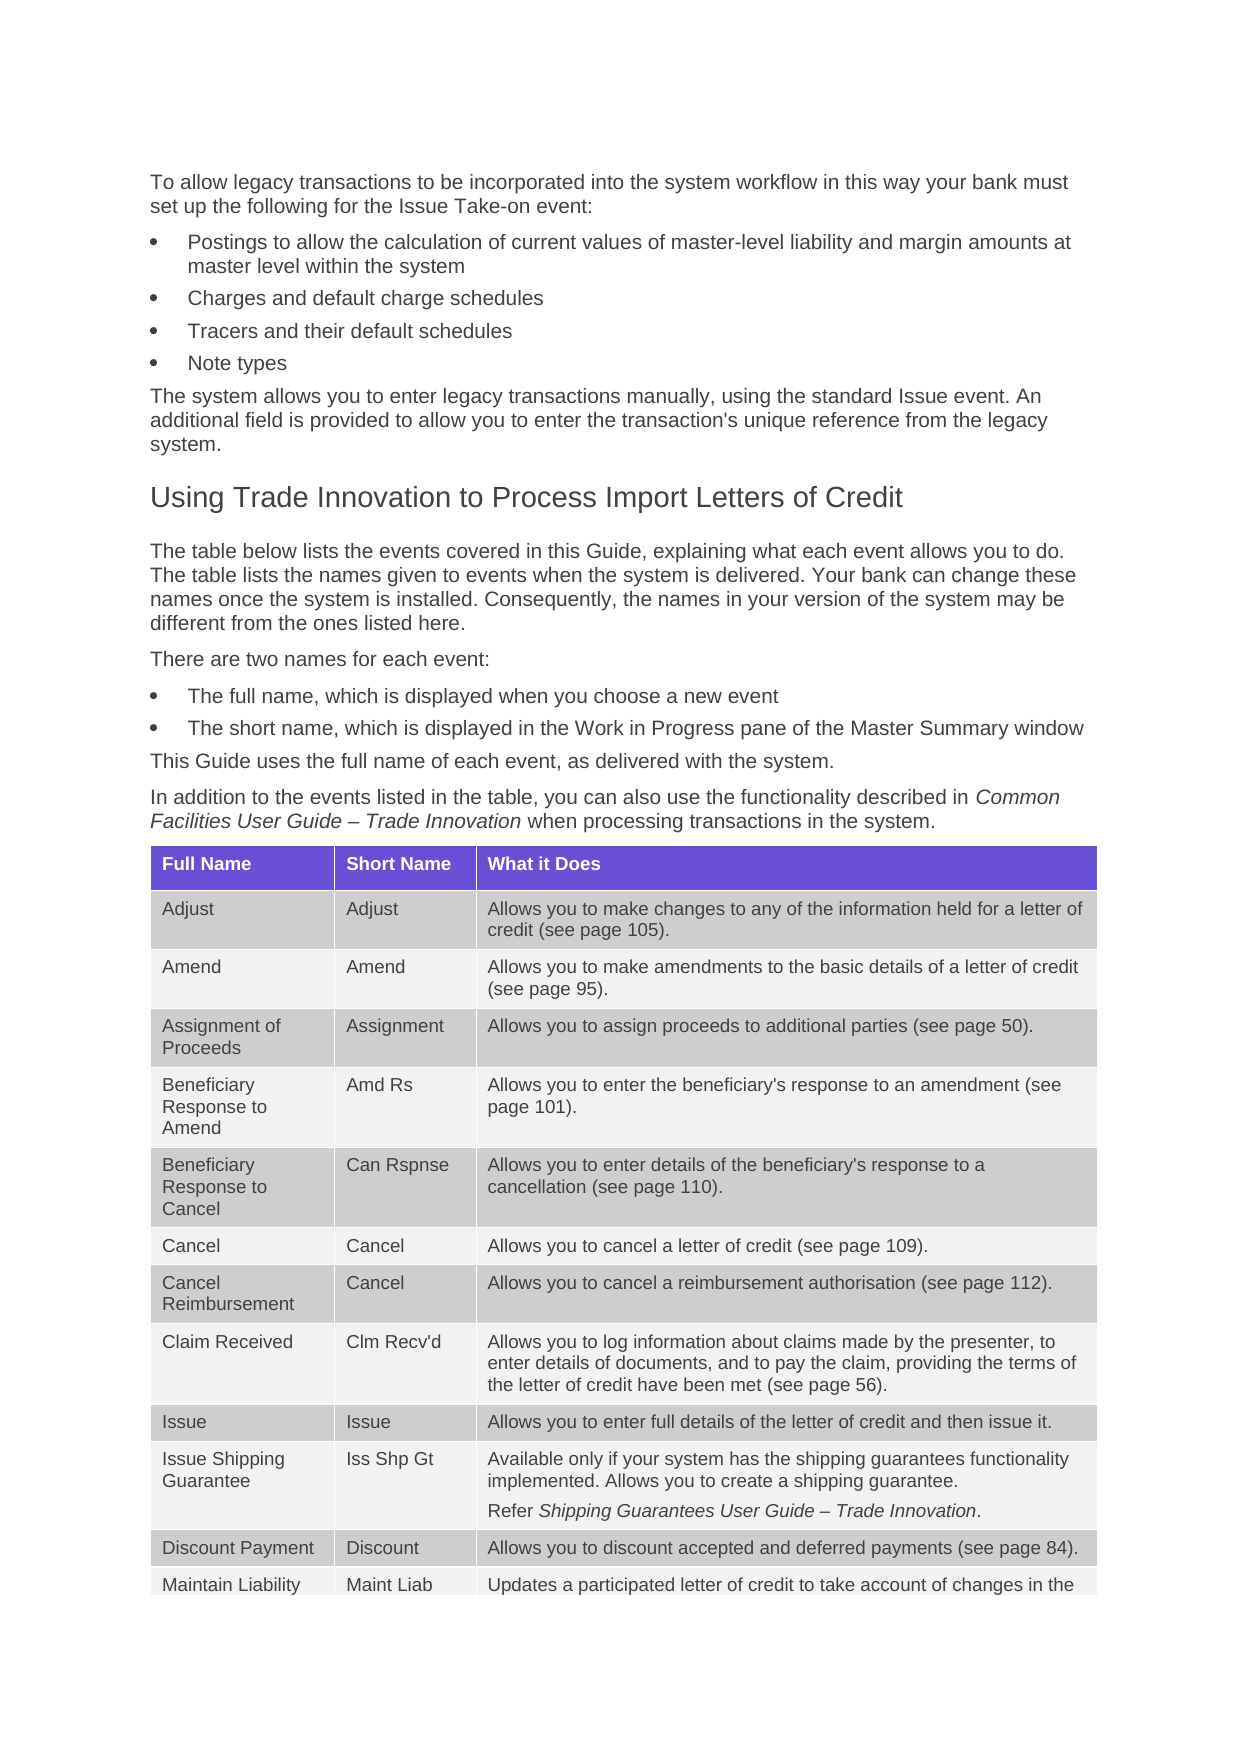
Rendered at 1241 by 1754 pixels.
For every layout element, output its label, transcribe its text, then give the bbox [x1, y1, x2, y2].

table_cell Claim Received [151, 1324, 334, 1403]
table_cell Allows you to discount accepted and deferred payments (see page 84). [477, 1530, 1097, 1566]
text There are two names for each event: [150, 647, 1090, 671]
table_cell Discount [335, 1530, 476, 1566]
table_cell Amend [335, 950, 476, 1008]
table_cell Assignment of Proceeds [151, 1009, 334, 1067]
table_cell Assignment [335, 1009, 476, 1067]
table_cell Allows you to enter the beneficiary's response to an amendment (see page 101). [477, 1068, 1097, 1147]
table_cell Beneficiary Response to Amend [151, 1068, 334, 1147]
table_cell Amend [151, 950, 334, 1008]
table_cell Can Rspnse [335, 1148, 476, 1227]
table_cell Available only if your system has the shipping guarantees functionality implemented. Allows you to create a shipping guarantee. Refer Shipping Guarantees User Guide – Trade Innovation. [477, 1442, 1097, 1529]
table_cell Cancel [151, 1228, 334, 1264]
table_cell Allows you to make amendments to the basic details of a letter of credit (see page 95). [477, 950, 1097, 1008]
table_header What it Does [477, 846, 1097, 890]
table_header Full Name [151, 846, 334, 890]
text The table below lists the events covered in this Guide, explaining what each event allows you to do. The table lists the names given to events when the system is delivered. Your bank can change these names once the system is installed. Consequently, the names in your version of the system may be different from the ones listed here. [150, 539, 1090, 635]
table_cell Cancel [335, 1228, 476, 1264]
table_cell Allows you to assign proceeds to additional parties (see page 50). [477, 1009, 1097, 1067]
text The full name, which is displayed when you choose a new event [150, 684, 1090, 708]
table_header Short Name [335, 846, 476, 890]
table_cell Maint Liab [335, 1568, 476, 1595]
table_cell Cancel [335, 1265, 476, 1323]
table_cell Allows you to enter details of the beneficiary's response to a cancellation (see page 110). [477, 1148, 1097, 1227]
table_cell Cancel Reimbursement [151, 1265, 334, 1323]
table_cell Beneficiary Response to Cancel [151, 1148, 334, 1227]
text In addition to the events listed in the table, you can also use the functionality described in Common Facilities User Guide – Trade Innovation when processing transactions in the system. [150, 785, 1090, 833]
table_cell Allows you to make changes to any of the information held for a letter of credit (see page 105). [477, 891, 1097, 949]
table_cell Adjust [335, 891, 476, 949]
table_cell Iss Shp Gt [335, 1442, 476, 1529]
table_cell Allows you to log information about claims made by the presenter, to enter details of documents, and to pay the claim, providing the terms of the letter of credit have been met (see page 56). [477, 1324, 1097, 1403]
text To allow legacy transactions to be incorporated into the system workflow in this way your bank must set up the following for the Issue Take-on event: [150, 169, 1090, 217]
table_cell Issue [335, 1405, 476, 1441]
table_cell Amd Rs [335, 1068, 476, 1147]
text The system allows you to enter legacy transactions manually, using the standard Issue event. An additional field is provided to allow you to enter the transaction's unique reference from the legacy system. [150, 383, 1090, 455]
text Postings to allow the calculation of current values of master-level liability and margin amounts at master level within the system [150, 230, 1090, 278]
table_cell Allows you to enter full details of the letter of credit and then issue it. [477, 1405, 1097, 1441]
subtitle Using Trade Innovation to Process Import Letters of Credit [150, 480, 1090, 514]
text The short name, which is displayed in the Work in Progress pane of the Master Summary window [150, 716, 1090, 740]
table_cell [477, 1568, 1097, 1595]
text Note types [150, 351, 1090, 375]
table_cell Discount Payment [151, 1530, 334, 1566]
text This Guide uses the full name of each event, as delivered with the system. [150, 748, 1090, 772]
table_cell Allows you to cancel a letter of credit (see page 109). [477, 1228, 1097, 1264]
table_cell Issue Shipping Guarantee [151, 1442, 334, 1529]
table_cell Issue [151, 1405, 334, 1441]
table_cell Allows you to cancel a reimbursement authorisation (see page 112). [477, 1265, 1097, 1323]
table_cell Maintain Liability [151, 1568, 334, 1595]
text Charges and default charge schedules [150, 286, 1090, 310]
table_cell Adjust [151, 891, 334, 949]
table_cell Clm Recv'd [335, 1324, 476, 1403]
text Tracers and their default schedules [150, 319, 1090, 343]
